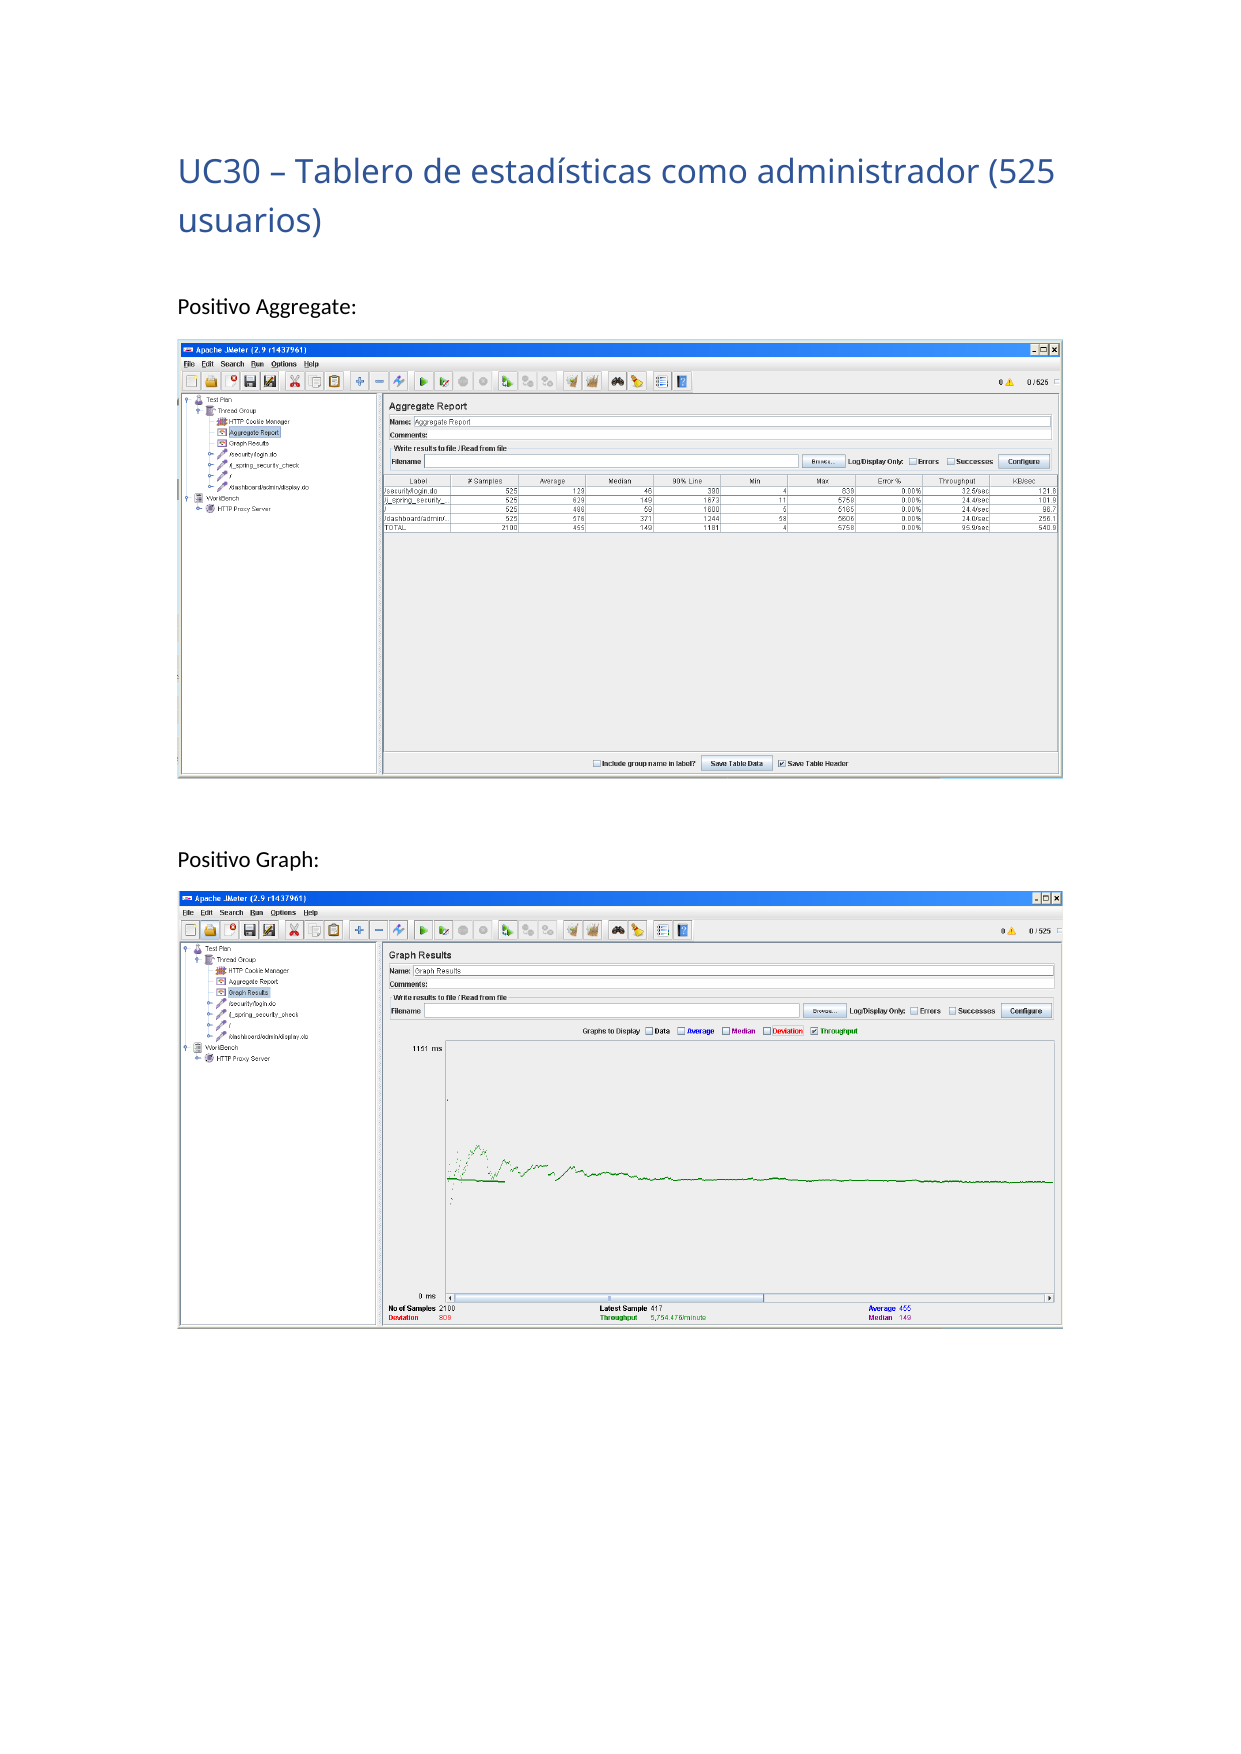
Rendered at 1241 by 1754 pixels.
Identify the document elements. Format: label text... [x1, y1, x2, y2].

text Positivo Aggregate: [177, 292, 1063, 320]
picture [177, 339, 1063, 779]
picture [177, 891, 1063, 1329]
subtitle UC30 – Tablero de estadísticas como administrador (525 usuarios) [177, 148, 1063, 242]
text Positivo Graph: [177, 845, 1063, 873]
